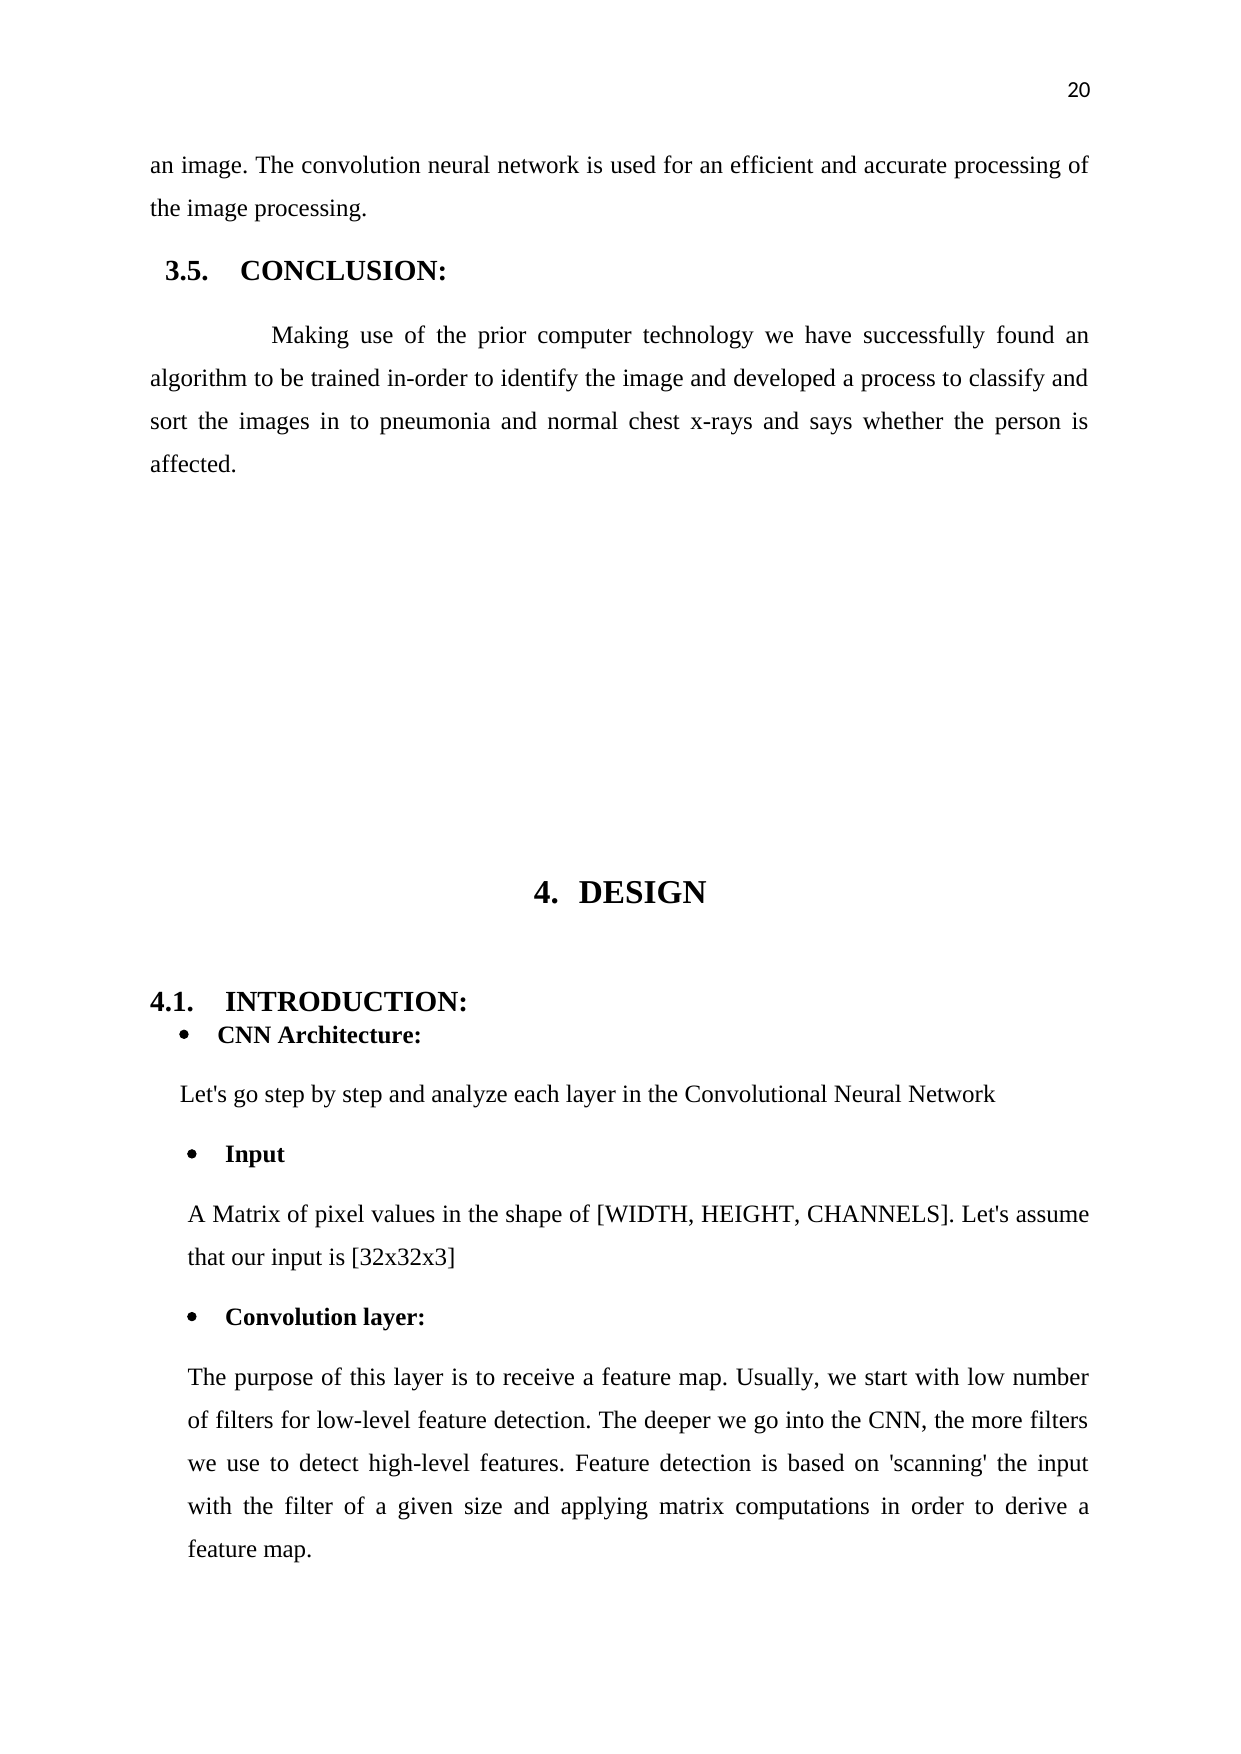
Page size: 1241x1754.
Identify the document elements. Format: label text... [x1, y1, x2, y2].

list INTRODUCTION: [150, 984, 1090, 1017]
list Convolution layer: [187, 1302, 1090, 1331]
list DESIGN [150, 873, 1090, 911]
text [150, 150, 1090, 222]
text Let's go step by step and analyze each layer in the Convolutional Neural Network [179, 1079, 1090, 1108]
list CNN Architecture: [179, 1020, 1090, 1048]
text A Matrix of pixel values in the shape of [WIDTH, HEIGHT, CHANNELS]. Let's assume that our input is [32x32x3] [187, 1199, 1090, 1271]
text The purpose of this layer is to receive a feature map. Usually, we start with low number of filters for low-level feature detection. The deeper we go into the CNN, the more filters we use to detect high-level features. Feature detection is based on 'scanning' the input with the filter of a given size and applying matrix computations in order to derive a feature map. [187, 1362, 1090, 1563]
list CONCLUSION: [165, 253, 1090, 286]
list Input [187, 1139, 1090, 1168]
text Making use of the prior computer technology we have successfully found an algorithm to be trained in-order to identify the image and developed a process to classify and sort the images in to pneumonia and normal chest x-rays and says whether the person is affected. [150, 320, 1090, 478]
